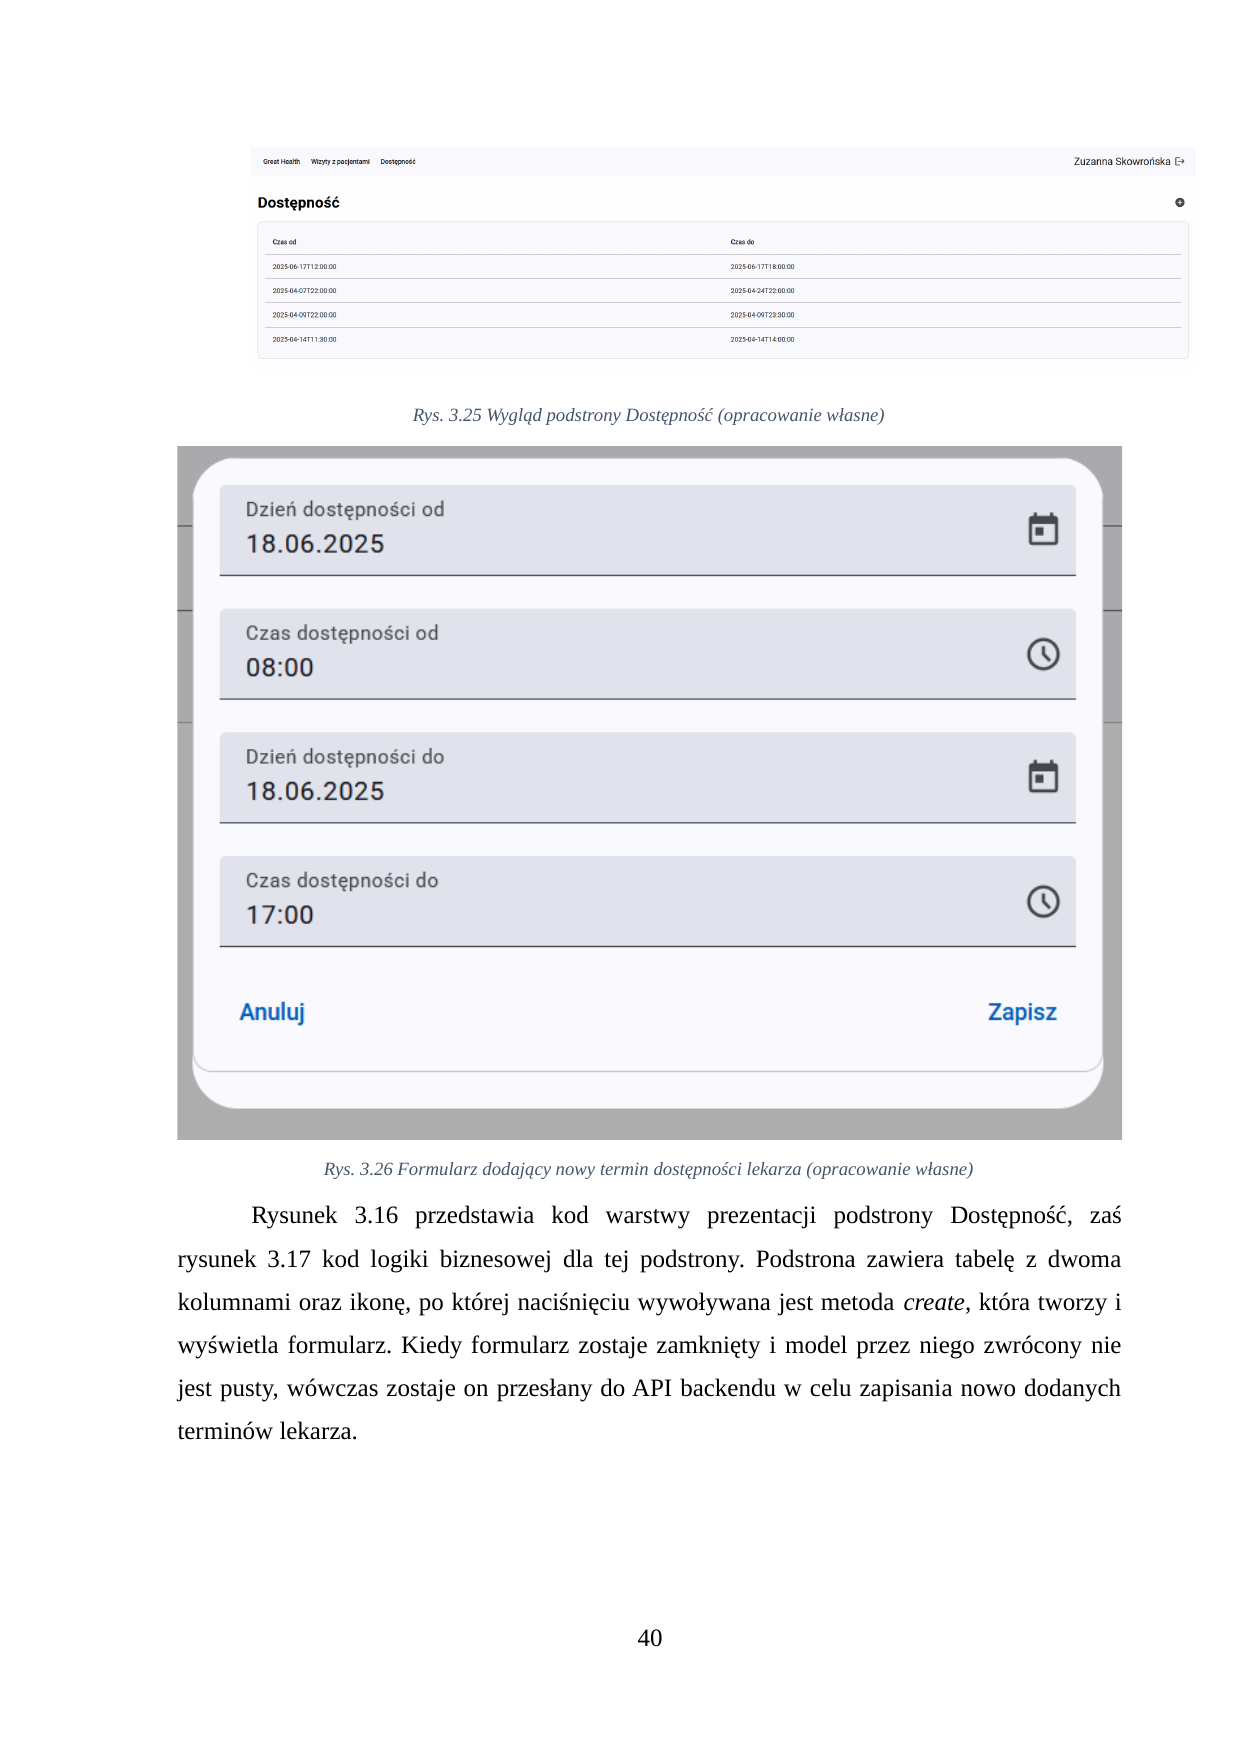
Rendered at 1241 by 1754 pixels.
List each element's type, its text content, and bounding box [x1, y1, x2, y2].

text Rys. 3.14 Wygląd podstrony Dostępność (opracowanie własne) [177, 404, 1122, 426]
picture [251, 147, 1196, 373]
text Rysunek 3.16 przedstawia kod warstwy prezentacji podstrony Dostępność, zaś rysunek 3.17 kod logiki biznesowej dla tej podstrony. Podstrona zawiera tabelę z dwoma kolumnami oraz ikonę, po której naciśnięciu wywoływana jest metoda create, która tworzy i wyświetla formularz. Kiedy formularz zostaje zamknięty i model przez niego zwrócony nie jest pusty, wówczas zostaje on przesłany do API backendu w celu zapisania nowo dodanych terminów lekarza. [177, 1201, 1122, 1445]
picture [177, 446, 1123, 1140]
text Rys. 3.15 Formularz dodający nowy termin dostępności lekarza (opracowanie własne) [177, 1158, 1122, 1180]
